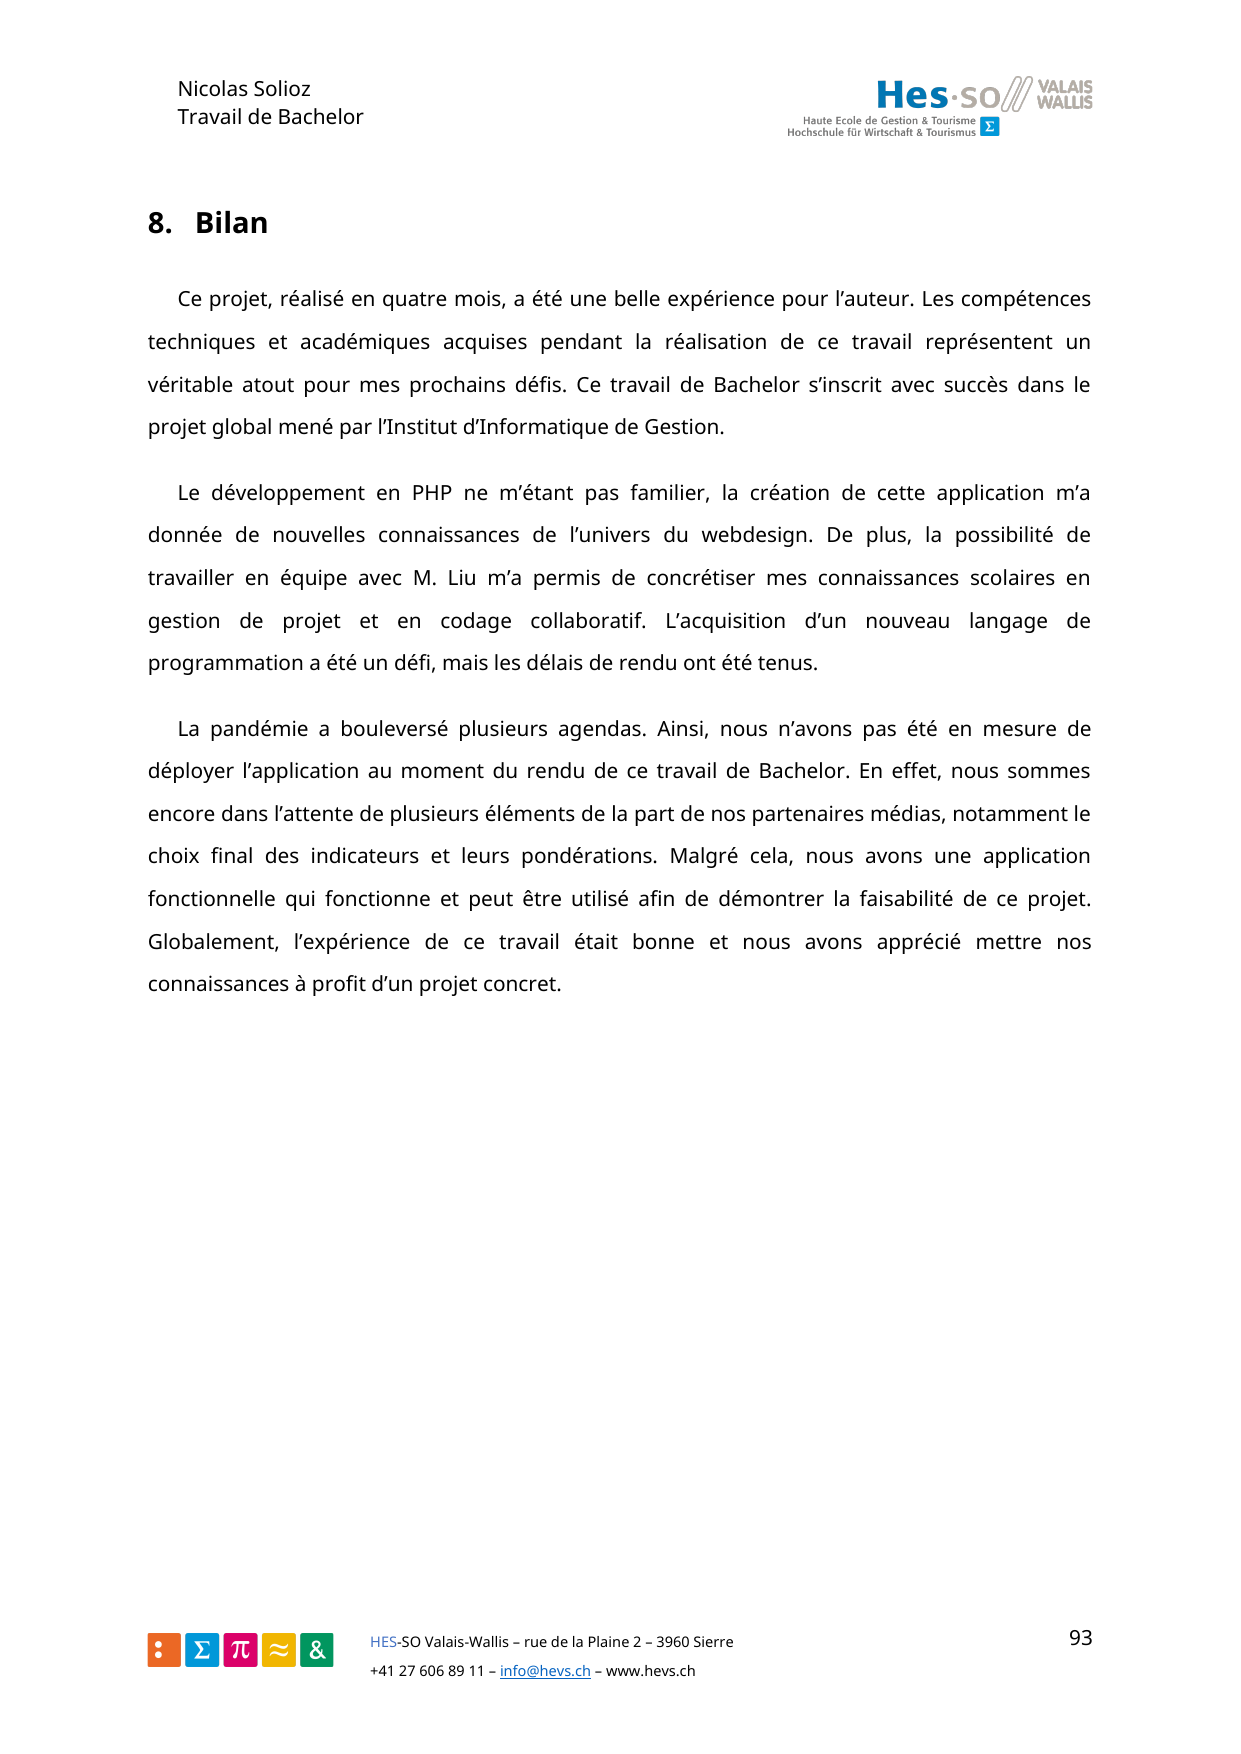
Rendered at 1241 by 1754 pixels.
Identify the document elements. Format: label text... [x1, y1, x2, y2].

picture [196, 1654, 209, 1658]
text Ce projet, réalisé en quatre mois, a été une belle expérience pour l’auteur. Les compétences techniques et académiques acquises pendant la réalisation de ce travail représentent un véritable atout pour mes prochains défis. Ce travail de Bachelor s’inscrit avec succès dans le projet global mené par l’Institut d’Informatique de Gestion. [148, 284, 1093, 441]
picture [788, 76, 1093, 136]
subtitle Bilan [148, 202, 1093, 242]
picture [196, 1642, 202, 1652]
text La pandémie a bouleversé plusieurs agendas. Ainsi, nous n’avons pas été en mesure de déployer l’application au moment du rendu de ce travail de Bachelor. En effet, nous sommes encore dans l’attente de plusieurs éléments de la part de nos partenaires médias, notamment le choix final des indicateurs et leurs pondérations. Malgré cela, nous avons une application fonctionnelle qui fonctionne et peut être utilisé afin de démontrer la faisabilité de ce projet. Globalement, l’expérience de ce travail était bonne et nous avons apprécié mettre nos connaissances à profit d’un projet concret. [148, 714, 1093, 998]
picture [147, 1633, 185, 1667]
picture [219, 1633, 334, 1667]
text Le développement en PHP ne m’étant pas familier, la création de cette application m’a donnée de nouvelles connaissances de l’univers du webdesign. De plus, la possibilité de travailler en équipe avec M. Liu m’a permis de concrétiser mes connaissances scolaires en gestion de projet et en codage collaboratif. L’acquisition d’un nouveau langage de programmation a été un défi, mais les délais de rendu ont été tenus. [148, 478, 1093, 677]
